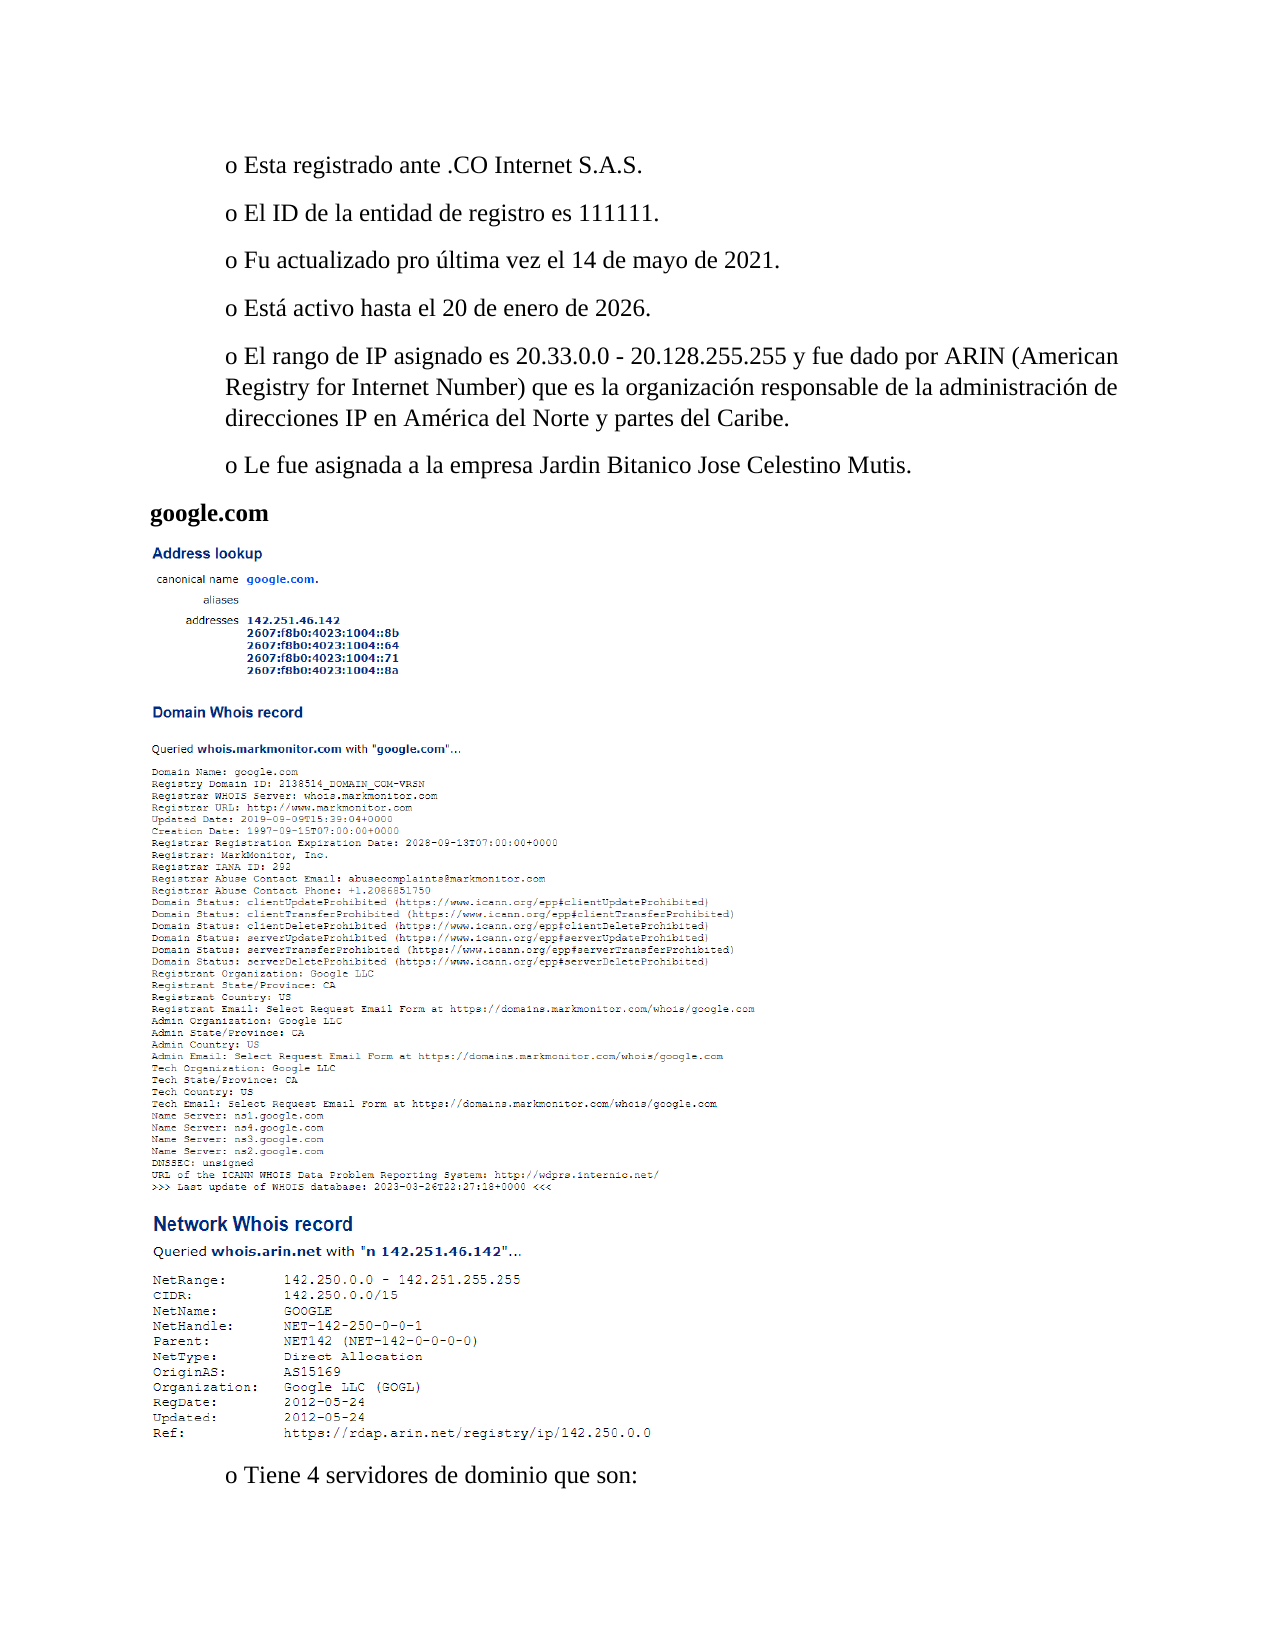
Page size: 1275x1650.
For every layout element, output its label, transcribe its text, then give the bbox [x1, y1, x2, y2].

text o Está activo hasta el 20 de enero de 2026. [150, 293, 1125, 322]
text o El ID de la entidad de registro es 111111. [225, 198, 1125, 226]
text o Esta registrado ante .CO Internet S.A.S. [225, 150, 1125, 179]
text o Le fue asignada a la empresa Jardin Bitanico Jose Celestino Mutis. [225, 451, 1125, 479]
picture [150, 546, 712, 724]
picture [150, 742, 755, 1193]
text o Fu actualizado pro última vez el 14 de mayo de 2021. [225, 245, 1125, 274]
text o El rango de IP asignado es 20.33.0.0 - 20.128.255.255 y fue dado por ARIN (American Registry for Internet Number) que es la organización responsable de la administración de direcciones IP en América del Norte y partes del Caribe. [225, 341, 1125, 432]
text google.com [150, 498, 1125, 527]
picture [150, 1211, 655, 1442]
text o Tiene 4 servidores de dominio que son: [225, 1460, 1125, 1489]
